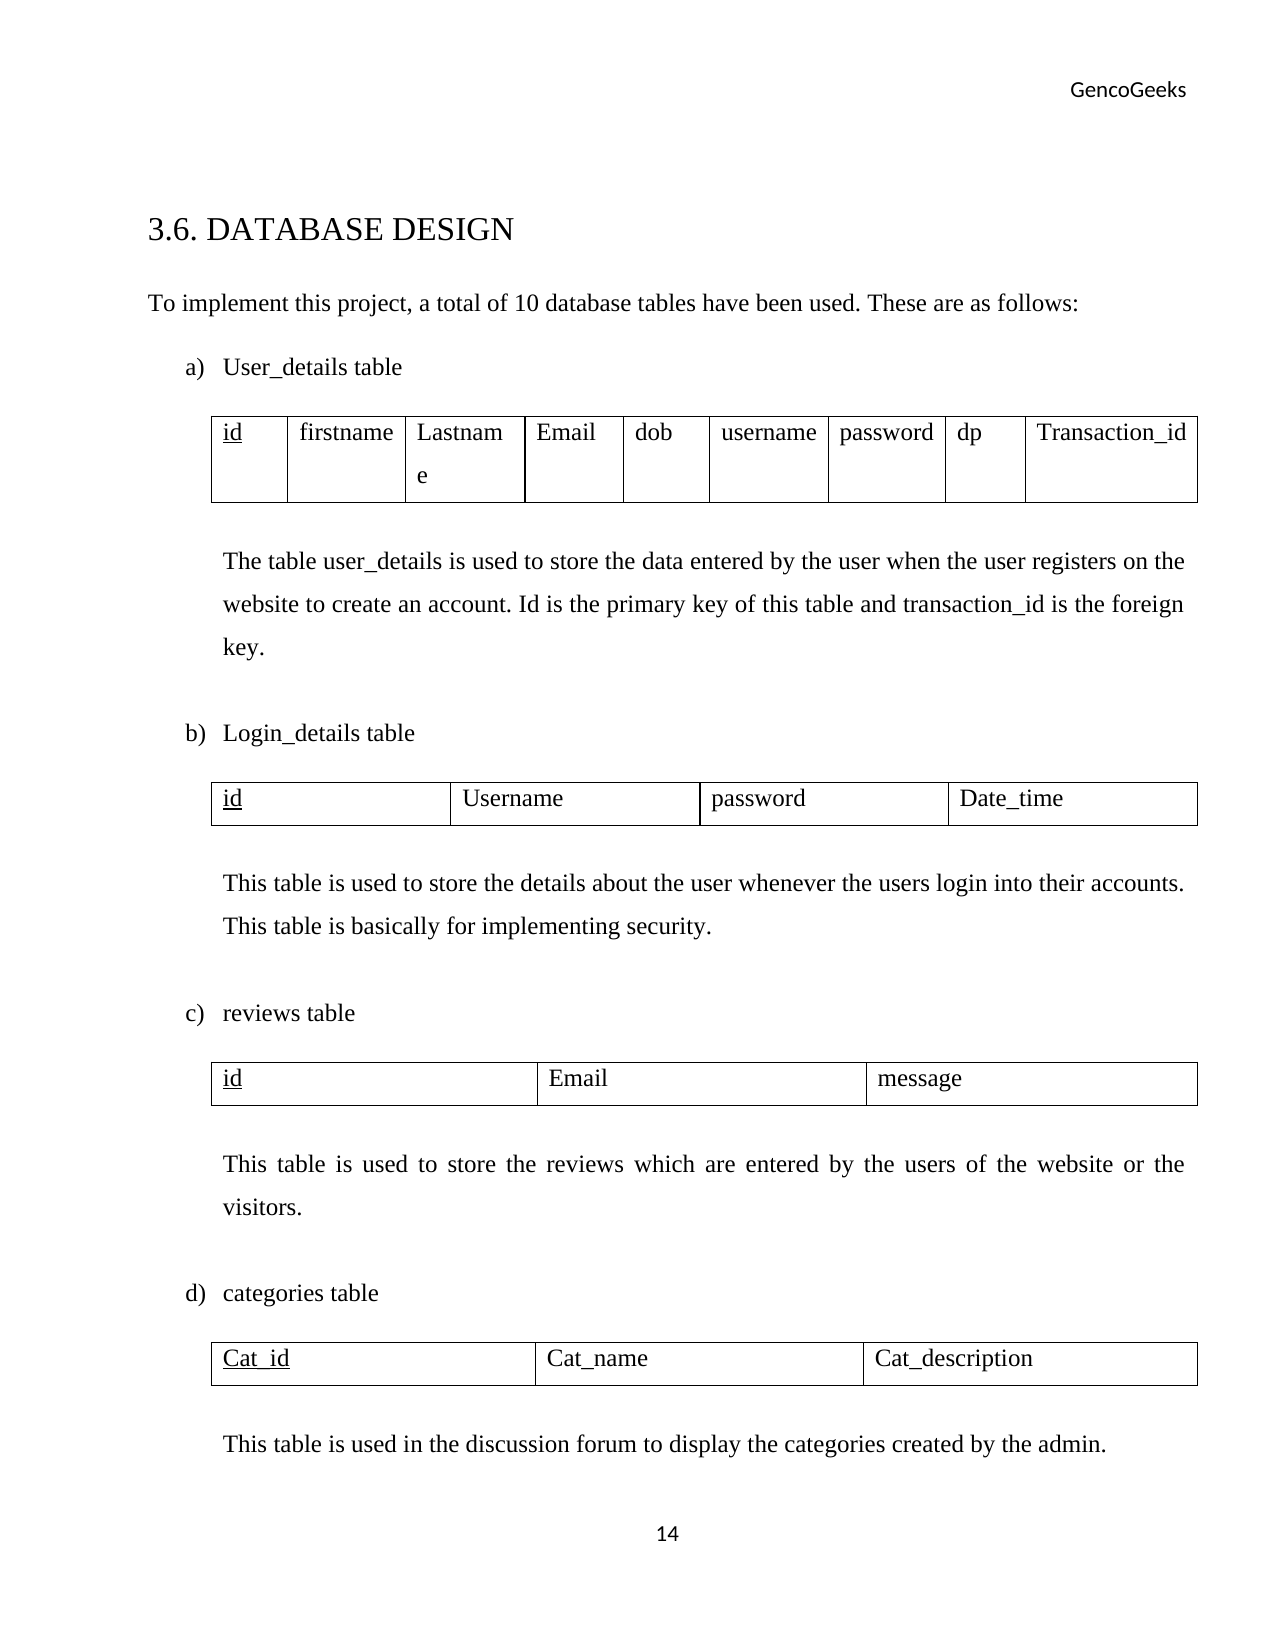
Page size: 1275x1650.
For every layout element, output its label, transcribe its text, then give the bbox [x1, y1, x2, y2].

list categories table [185, 1278, 1186, 1307]
table_header Cat_name [536, 1343, 863, 1385]
table_header Email [526, 417, 623, 502]
text To implement this project, a total of 10 database tables have been used. These are as follows: [148, 288, 1186, 316]
table_header id [212, 783, 450, 825]
table_header message [867, 1063, 1197, 1104]
list Login_details table [185, 718, 1186, 747]
list reviews table [185, 998, 1186, 1026]
list This table is basically for implementing security. [223, 911, 1186, 940]
table_header Cat_id [212, 1343, 535, 1385]
table_header Cat_description [864, 1343, 1197, 1385]
list This table is used in the discussion forum to display the categories created by the admin. [223, 1429, 1186, 1458]
table_header username [710, 417, 828, 502]
text 3.6. DATABASE DESIGN [148, 209, 1186, 248]
table_header password [701, 783, 948, 825]
table_header firstname [288, 417, 405, 502]
table_header Transaction_id [1026, 417, 1197, 502]
list This table is used to store the details about the user whenever the users login into their accounts. [223, 868, 1186, 897]
table_header Email [538, 1063, 866, 1104]
list This table is used to store the reviews which are entered by the users of the website or the visitors. [223, 1149, 1186, 1221]
table_header id [212, 417, 287, 502]
list User_details table [185, 352, 1186, 380]
table_header Username [451, 783, 699, 825]
table_header id [212, 1063, 537, 1104]
table_header dp [946, 417, 1025, 502]
table_header Date_time [949, 783, 1197, 825]
table_header dob [624, 417, 709, 502]
table_header Lastname [406, 417, 524, 502]
table_header password [829, 417, 945, 502]
list The table user_details is used to store the data entered by the user when the user registers on the website to create an account. Id is the primary key of this table and transaction_id is the foreign key. [223, 546, 1186, 661]
